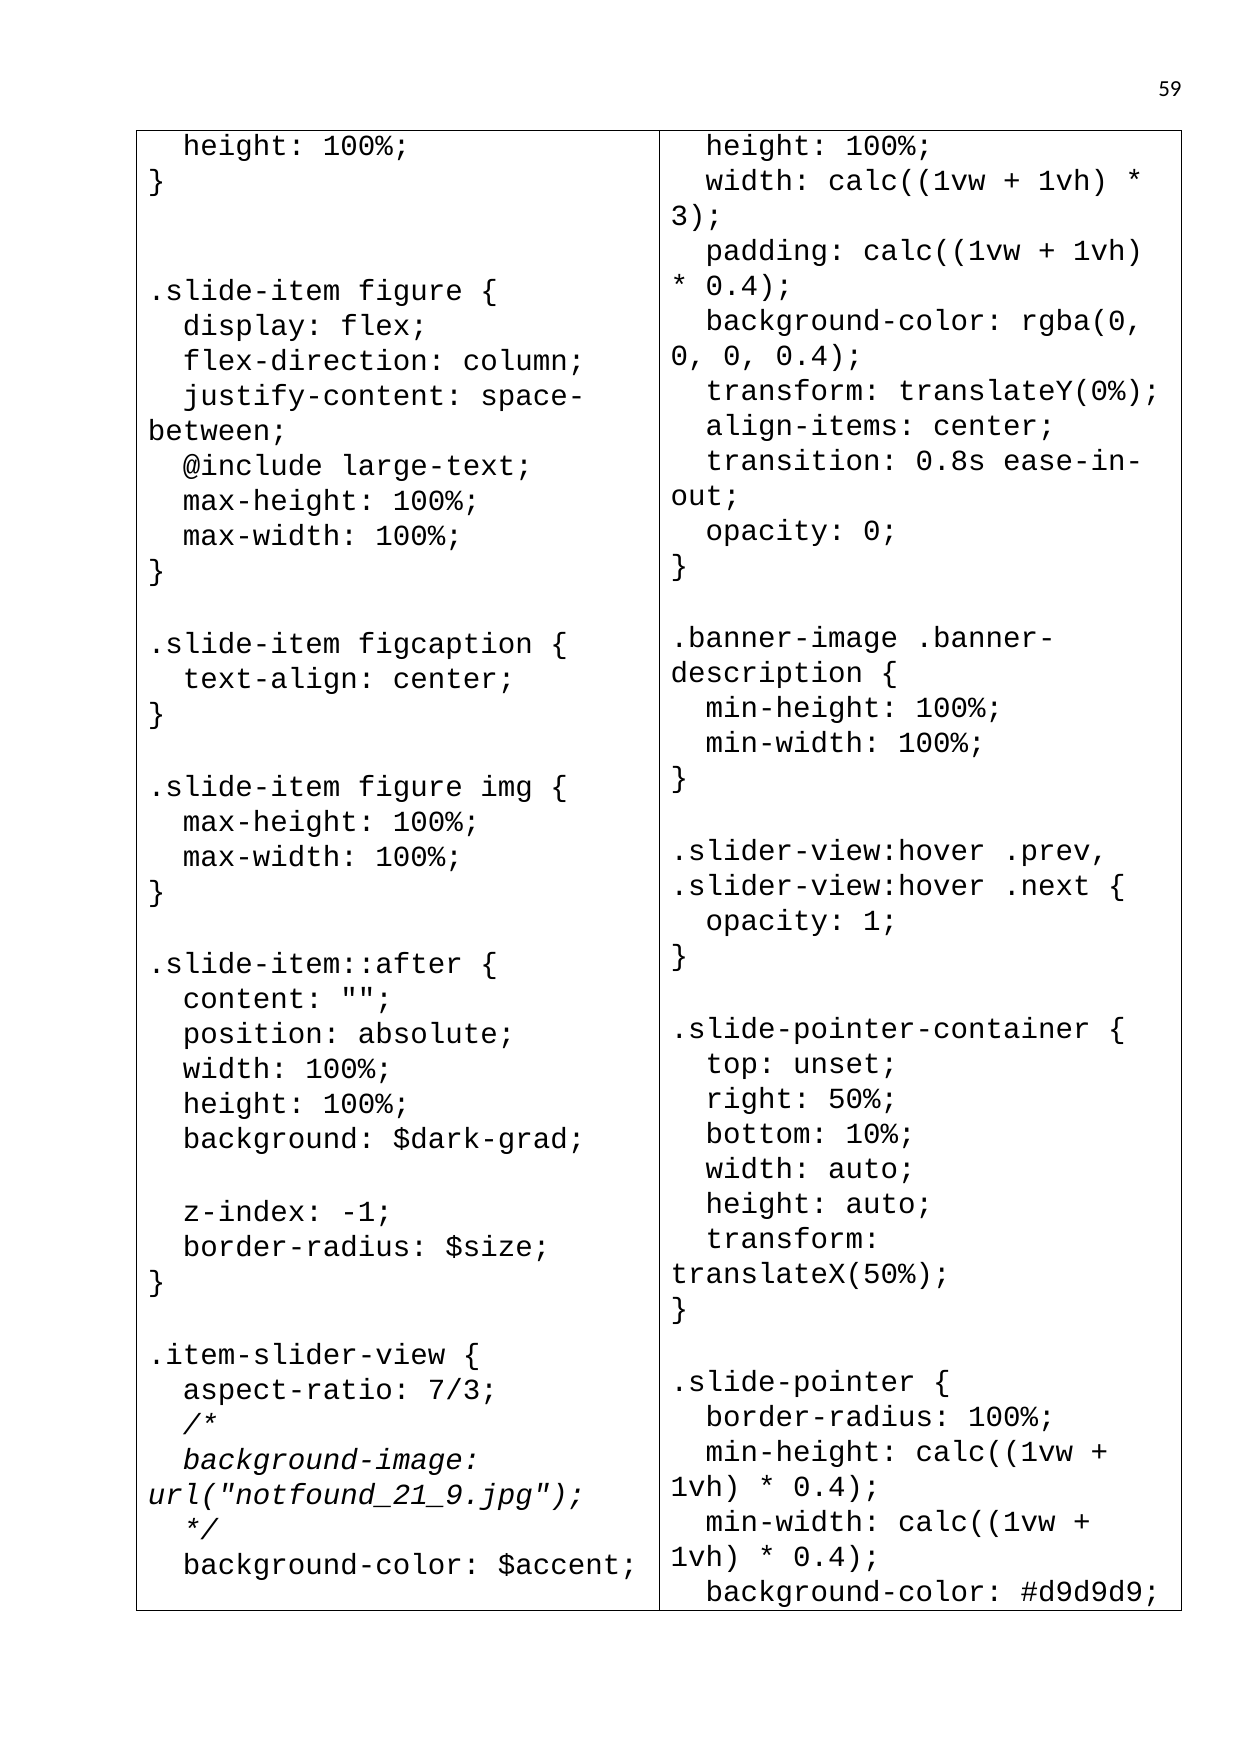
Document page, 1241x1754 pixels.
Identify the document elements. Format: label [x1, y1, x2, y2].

table_header [660, 131, 1181, 1610]
table_header [137, 131, 659, 1610]
